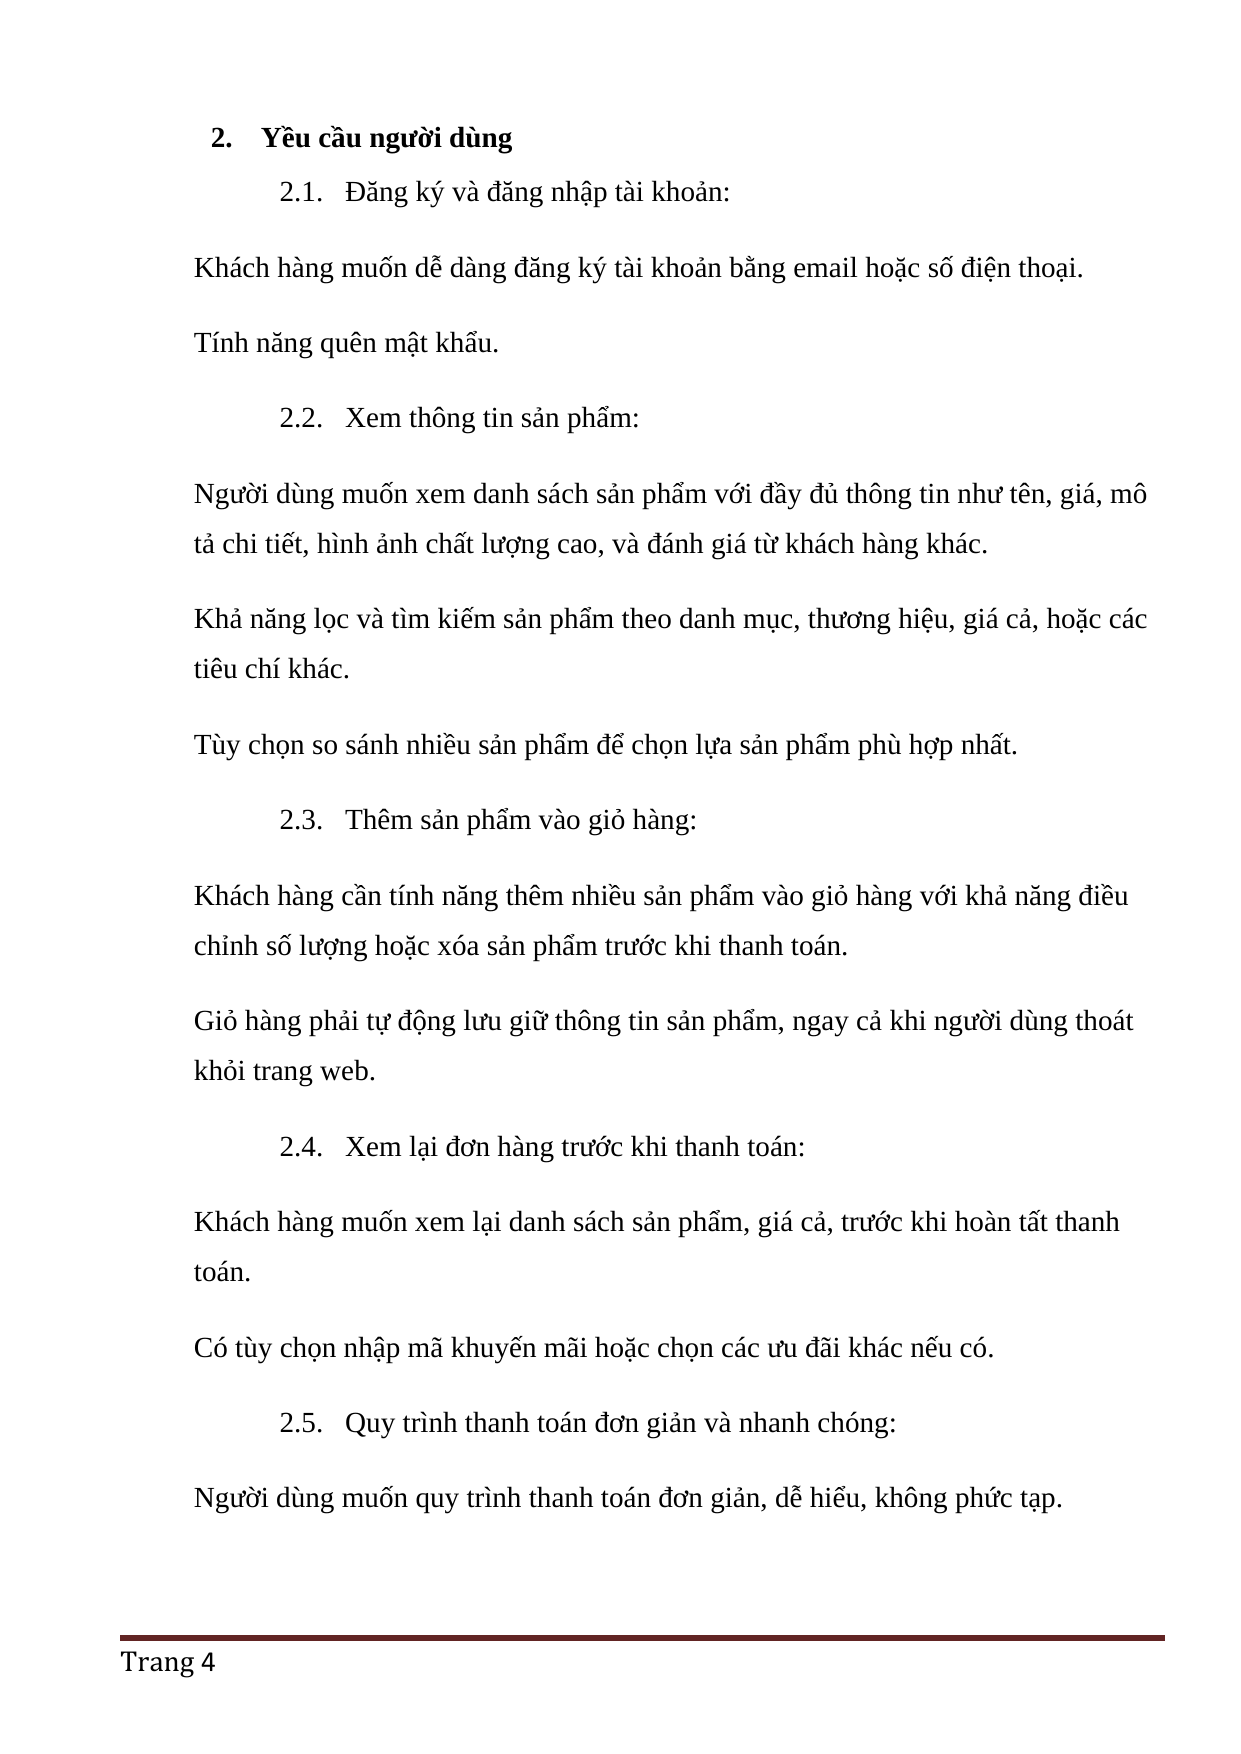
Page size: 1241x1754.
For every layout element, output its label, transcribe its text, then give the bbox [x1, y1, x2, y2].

text Giỏ hàng phải tự động lưu giữ thông tin sản phẩm, ngay cả khi người dùng thoát khỏi trang web. [194, 1003, 1165, 1087]
text Tính năng quên mật khẩu. [120, 325, 1165, 359]
subtitle Đăng ký và đăng nhập tài khoản: [279, 174, 1165, 208]
subtitle Xem lại đơn hàng trước khi thanh toán: [279, 1129, 1165, 1162]
text Khách hàng cần tính năng thêm nhiều sản phẩm vào giỏ hàng với khả năng điều chỉnh số lượng hoặc xóa sản phẩm trước khi thanh toán. [194, 878, 1165, 961]
text Người dùng muốn quy trình thanh toán đơn giản, dễ hiểu, không phức tạp. [120, 1480, 1165, 1514]
text Người dùng muốn xem danh sách sản phẩm với đầy đủ thông tin như tên, giá, mô tả chi tiết, hình ảnh chất lượng cao, và đánh giá từ khách hàng khác. [194, 476, 1165, 559]
text Khách hàng muốn xem lại danh sách sản phẩm, giá cả, trước khi hoàn tất thanh toán. [194, 1204, 1165, 1288]
text Có tùy chọn nhập mã khuyến mãi hoặc chọn các ưu đãi khác nếu có. [194, 1330, 1165, 1363]
subtitle Yều cầu người dùng [232, 120, 1165, 153]
subtitle Xem thông tin sản phẩm: [279, 400, 1165, 434]
text Khả năng lọc và tìm kiếm sản phẩm theo danh mục, thương hiệu, giá cả, hoặc các tiêu chí khác. [194, 601, 1165, 685]
subtitle Quy trình thanh toán đơn giản và nhanh chóng: [279, 1405, 1165, 1439]
text Khách hàng muốn dễ dàng đăng ký tài khoản bằng email hoặc số điện thoại. [120, 250, 1165, 283]
subtitle Thêm sản phẩm vào giỏ hàng: [279, 802, 1165, 836]
text Tùy chọn so sánh nhiều sản phẩm để chọn lựa sản phẩm phù hợp nhất. [194, 727, 1165, 761]
